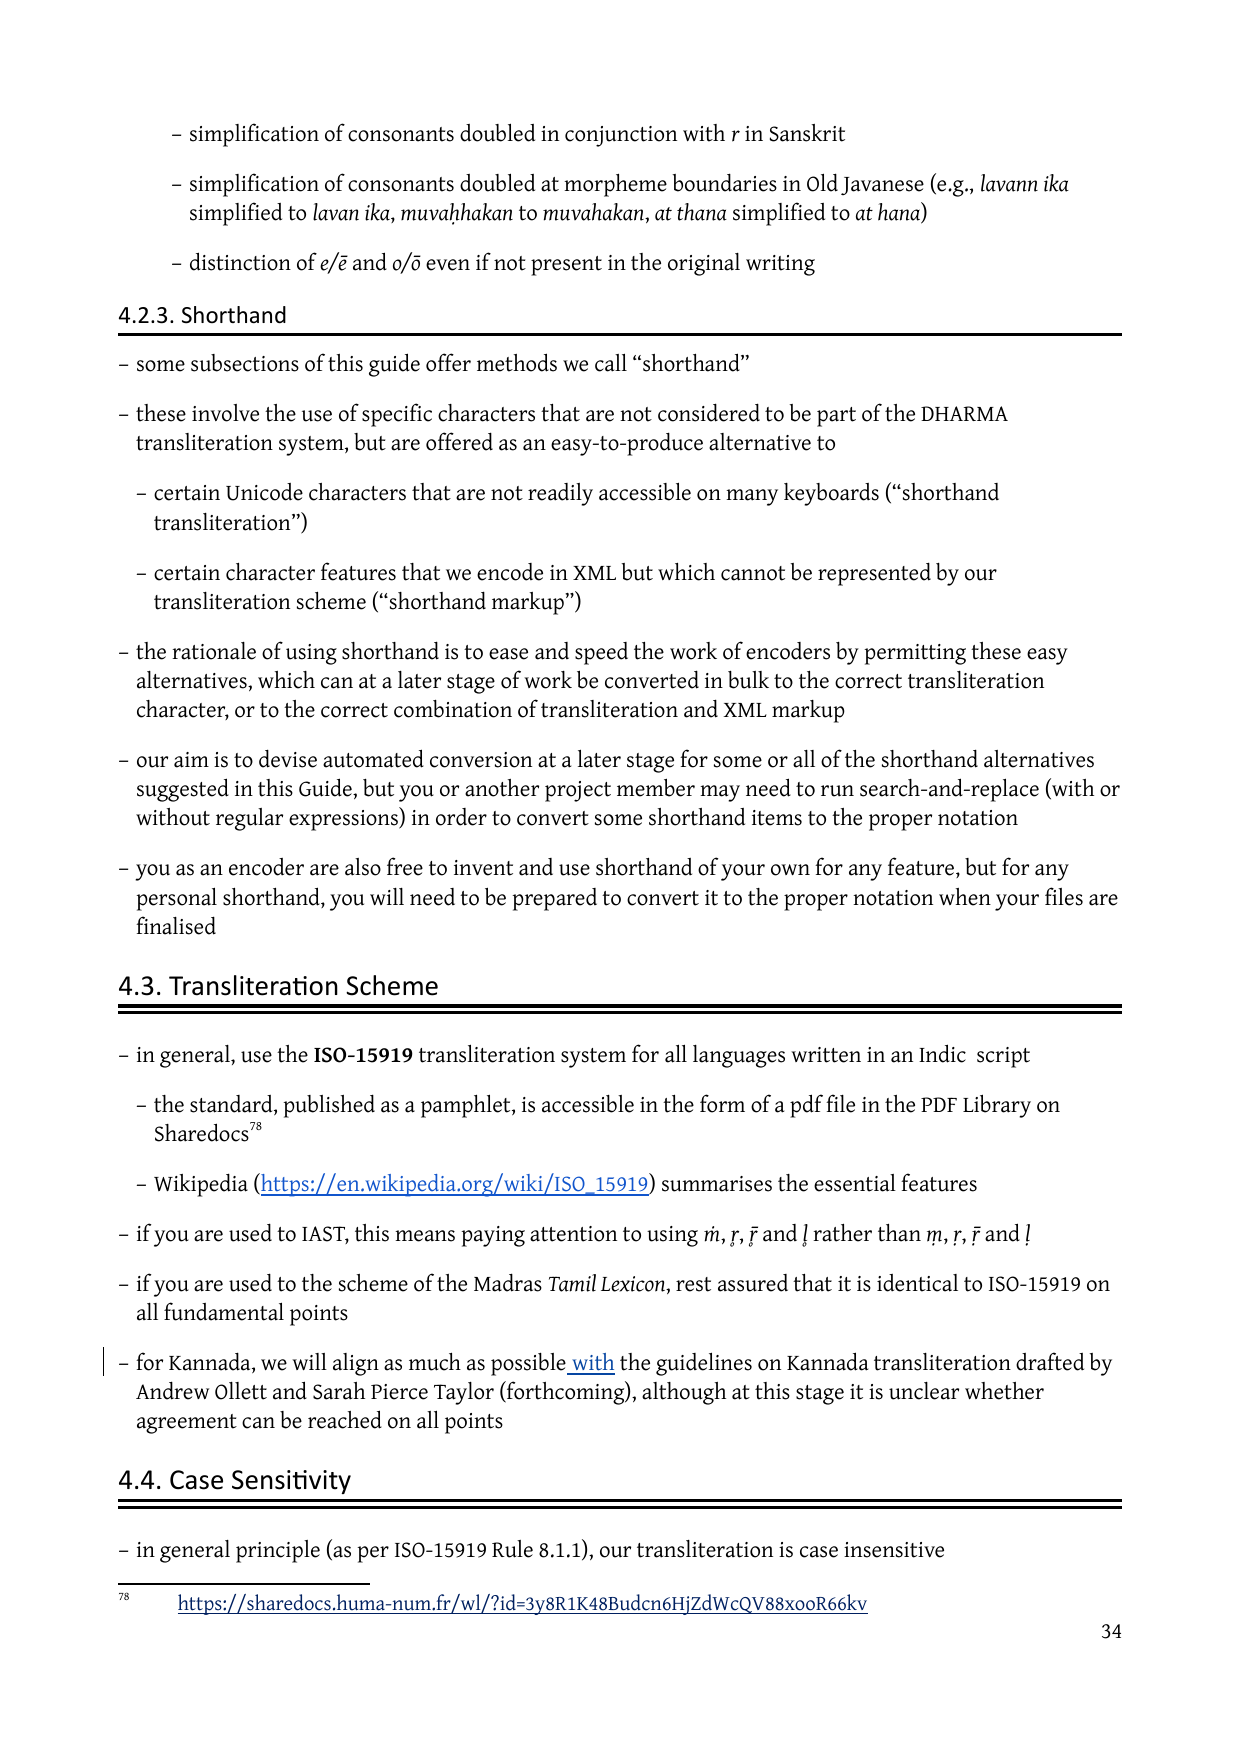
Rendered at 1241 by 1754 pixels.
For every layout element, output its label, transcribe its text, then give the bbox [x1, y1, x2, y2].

list if you are used to the scheme of the Madras Tamil Lexicon, rest assured that it is identical to ISO-15919 on all fundamental points [118, 1268, 1122, 1326]
list certain character features that we encode in XML but which cannot be represented by our transliteration scheme (“shorthand markup”) [136, 557, 1122, 615]
list distinction of e/ē and o/ō even if not present in the original writing [171, 247, 1122, 276]
list our aim is to devise automated conversion at a later stage for some or all of the shorthand alternatives suggested in this Guide, but you or another project member may need to run search-and-replace (with or without regular expressions) in order to convert some shorthand items to the proper notation [118, 744, 1122, 832]
list in general principle (as per ISO-15919 Rule 8.1.1), our transliteration is case insensitive [118, 1534, 1122, 1563]
list certain Unicode characters that are not readily accessible on many keyboards (“shorthand transliteration”) [136, 477, 1122, 536]
subtitle Shorthand [118, 297, 1122, 333]
subtitle Transliteration Scheme [118, 965, 1122, 1004]
list in general, use the ISO-15919 transliteration system for all languages written in an Indic script [118, 1039, 1122, 1068]
list some subsections of this guide offer methods we call “shorthand” [118, 348, 1122, 377]
list if you are used to IAST, this means paying attention to using ṁ, r̥, r̥̄ and l̥ rather than ṃ, ṛ, ṝ and ḷ [118, 1218, 1122, 1247]
list these involve the use of specific characters that are not considered to be part of the DHARMA transliteration system, but are offered as an easy-to-produce alternative to [118, 398, 1122, 457]
list for Kannada, we will align as much as possible the guidelines on Kannada transliteration drafted by Andrew Ollett and Sarah Pierce Taylor (forthcoming), although at this stage it is unclear whether agreement can be reached on all points [118, 1347, 1122, 1435]
list the standard, published as a pamphlet, is accessible in the form of a pdf file in the PDF Library on Sharedocs [136, 1089, 1122, 1147]
list simplification of consonants doubled in conjunction with r in Sanskrit [171, 118, 1122, 147]
list Wikipedia (https://en.wikipedia.org/wiki/ISO_15919) summarises the essential features [136, 1168, 1122, 1197]
list simplification of consonants doubled at morpheme boundaries in Old Javanese (e.g., lavann ika simplified to lavan ika, muvaḥhakan to muvahakan, at thana simplified to at hana) [171, 168, 1122, 226]
list you as an encoder are also free to invent and use shorthand of your own for any feature, but for any personal shorthand, you will need to be prepared to convert it to the proper notation when your files are finalised [118, 852, 1122, 940]
subtitle Case Sensitivity [118, 1460, 1122, 1499]
list the rationale of using shorthand is to ease and speed the work of encoders by permitting these easy alternatives, which can at a later stage of work be converted in bulk to the correct transliteration character, or to the correct combination of transliteration and XML markup [118, 636, 1122, 723]
